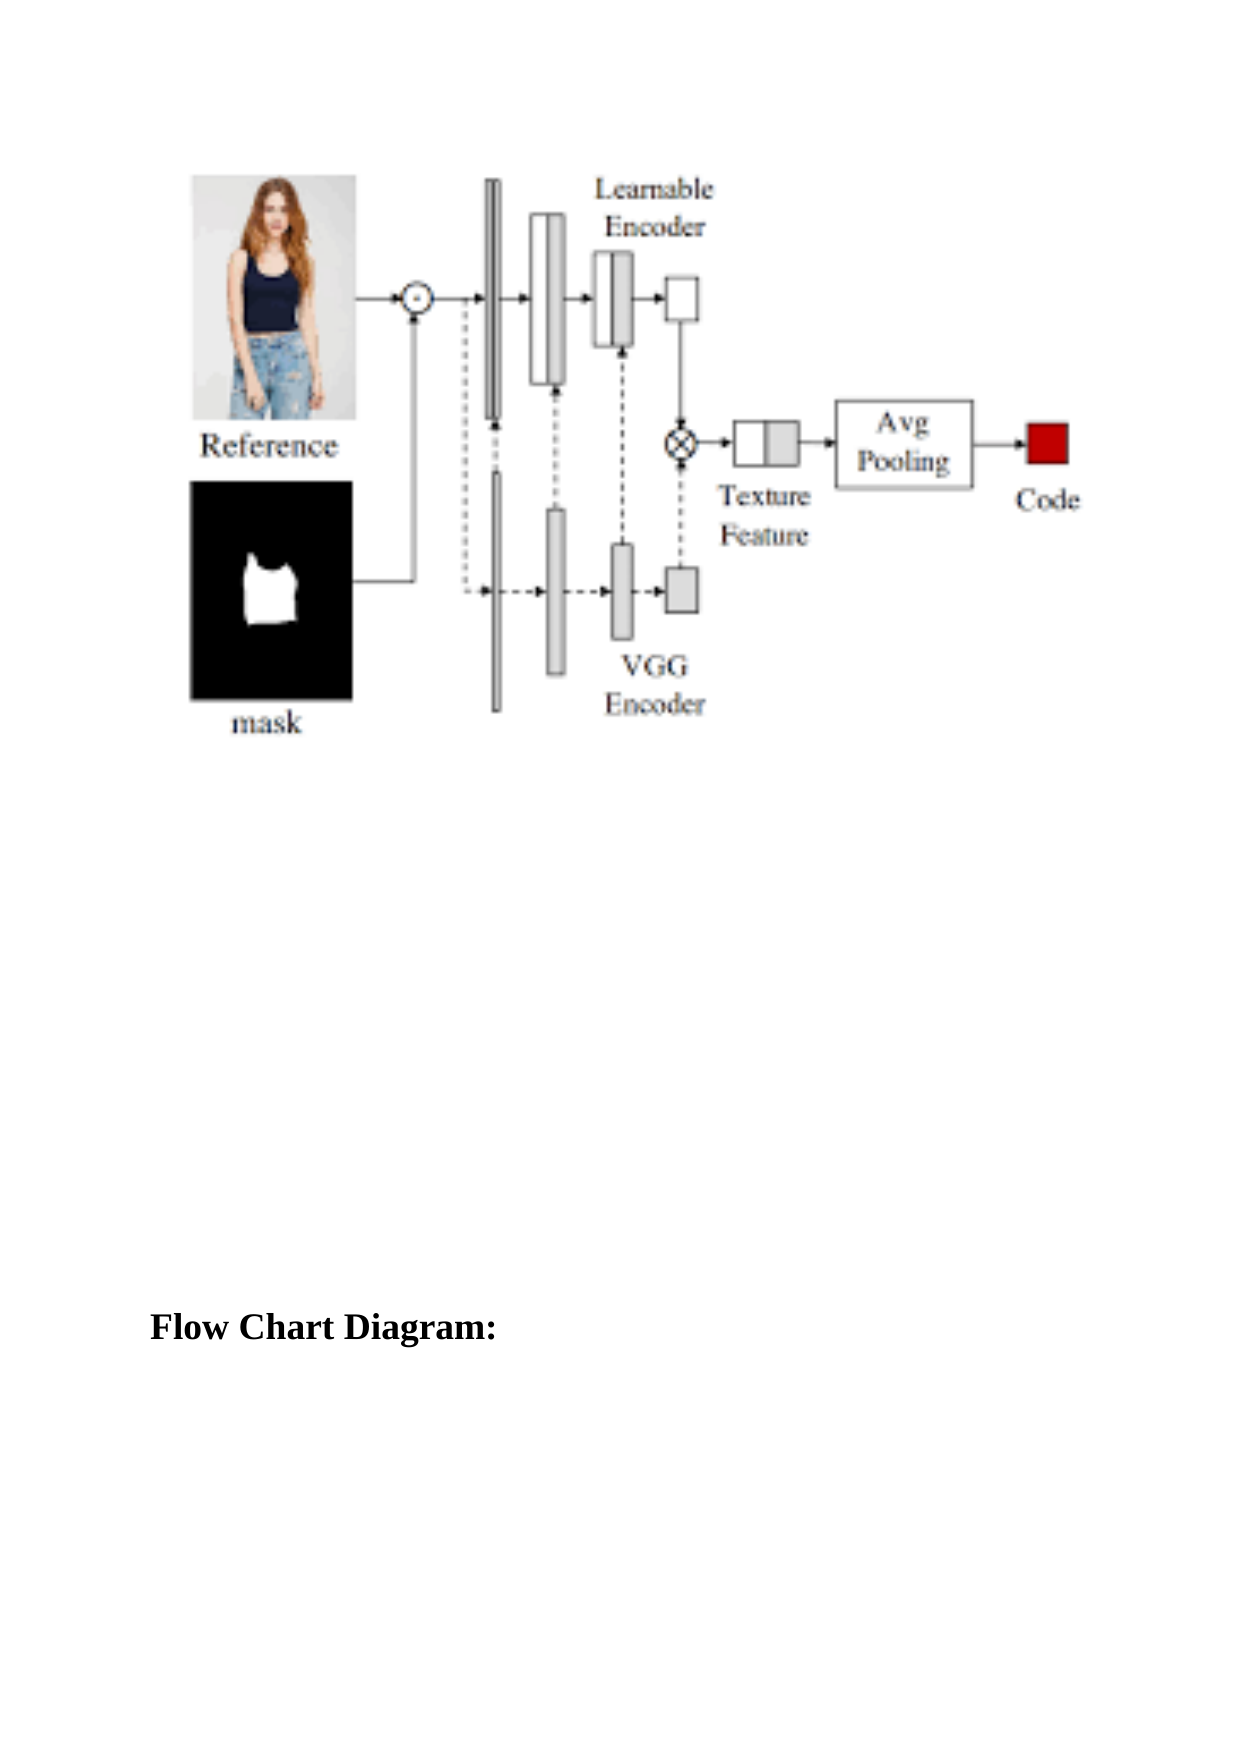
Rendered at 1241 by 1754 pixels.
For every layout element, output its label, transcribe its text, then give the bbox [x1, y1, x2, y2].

text Flow Chart Diagram: [150, 1305, 1090, 1348]
picture [150, 150, 1104, 758]
